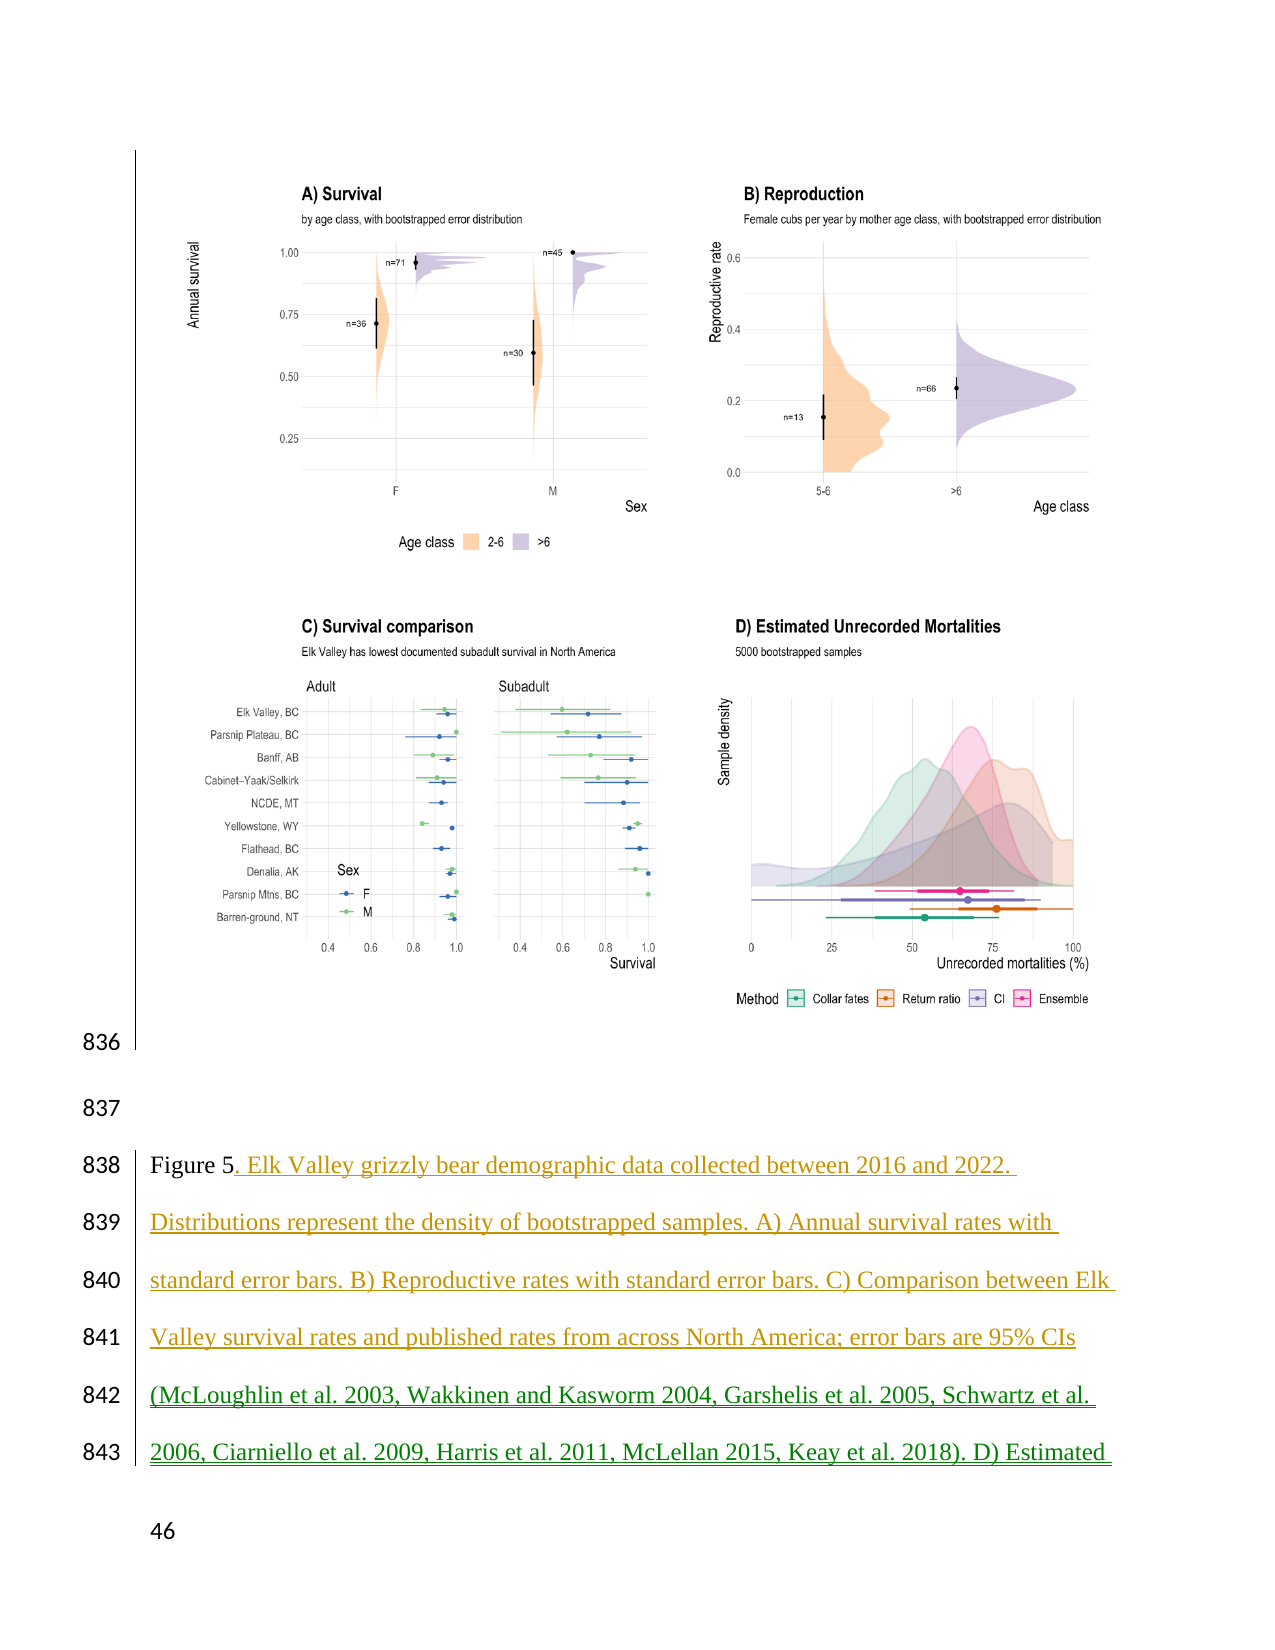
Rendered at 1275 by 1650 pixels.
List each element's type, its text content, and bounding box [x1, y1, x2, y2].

picture [150, 150, 1125, 1050]
text Figure 5 [150, 1150, 1125, 1466]
